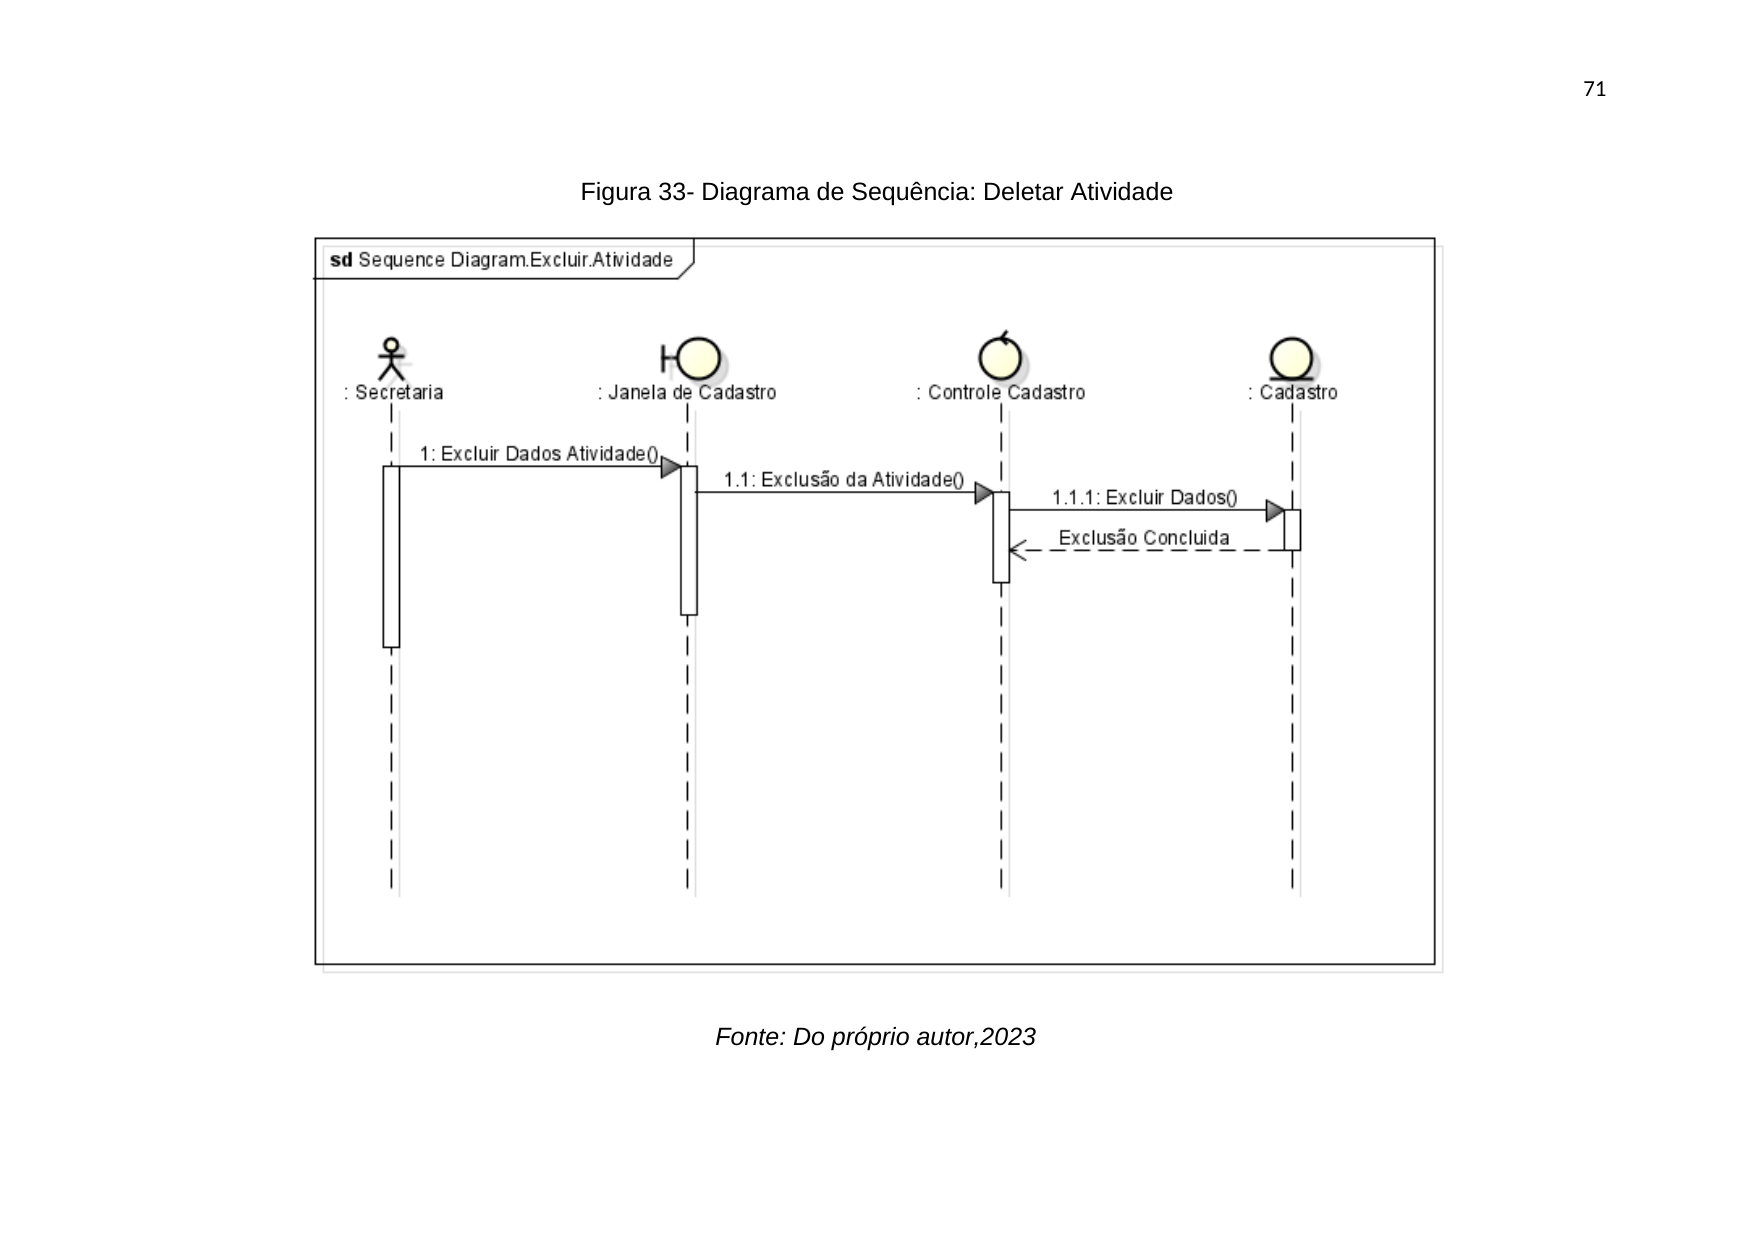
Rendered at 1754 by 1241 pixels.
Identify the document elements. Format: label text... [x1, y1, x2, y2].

text Figura 33- Diagrama de Sequência: Deletar Atividade [148, 177, 1606, 206]
picture [289, 220, 1465, 988]
text Fonte: Do próprio autor,2023 [148, 1022, 1606, 1051]
